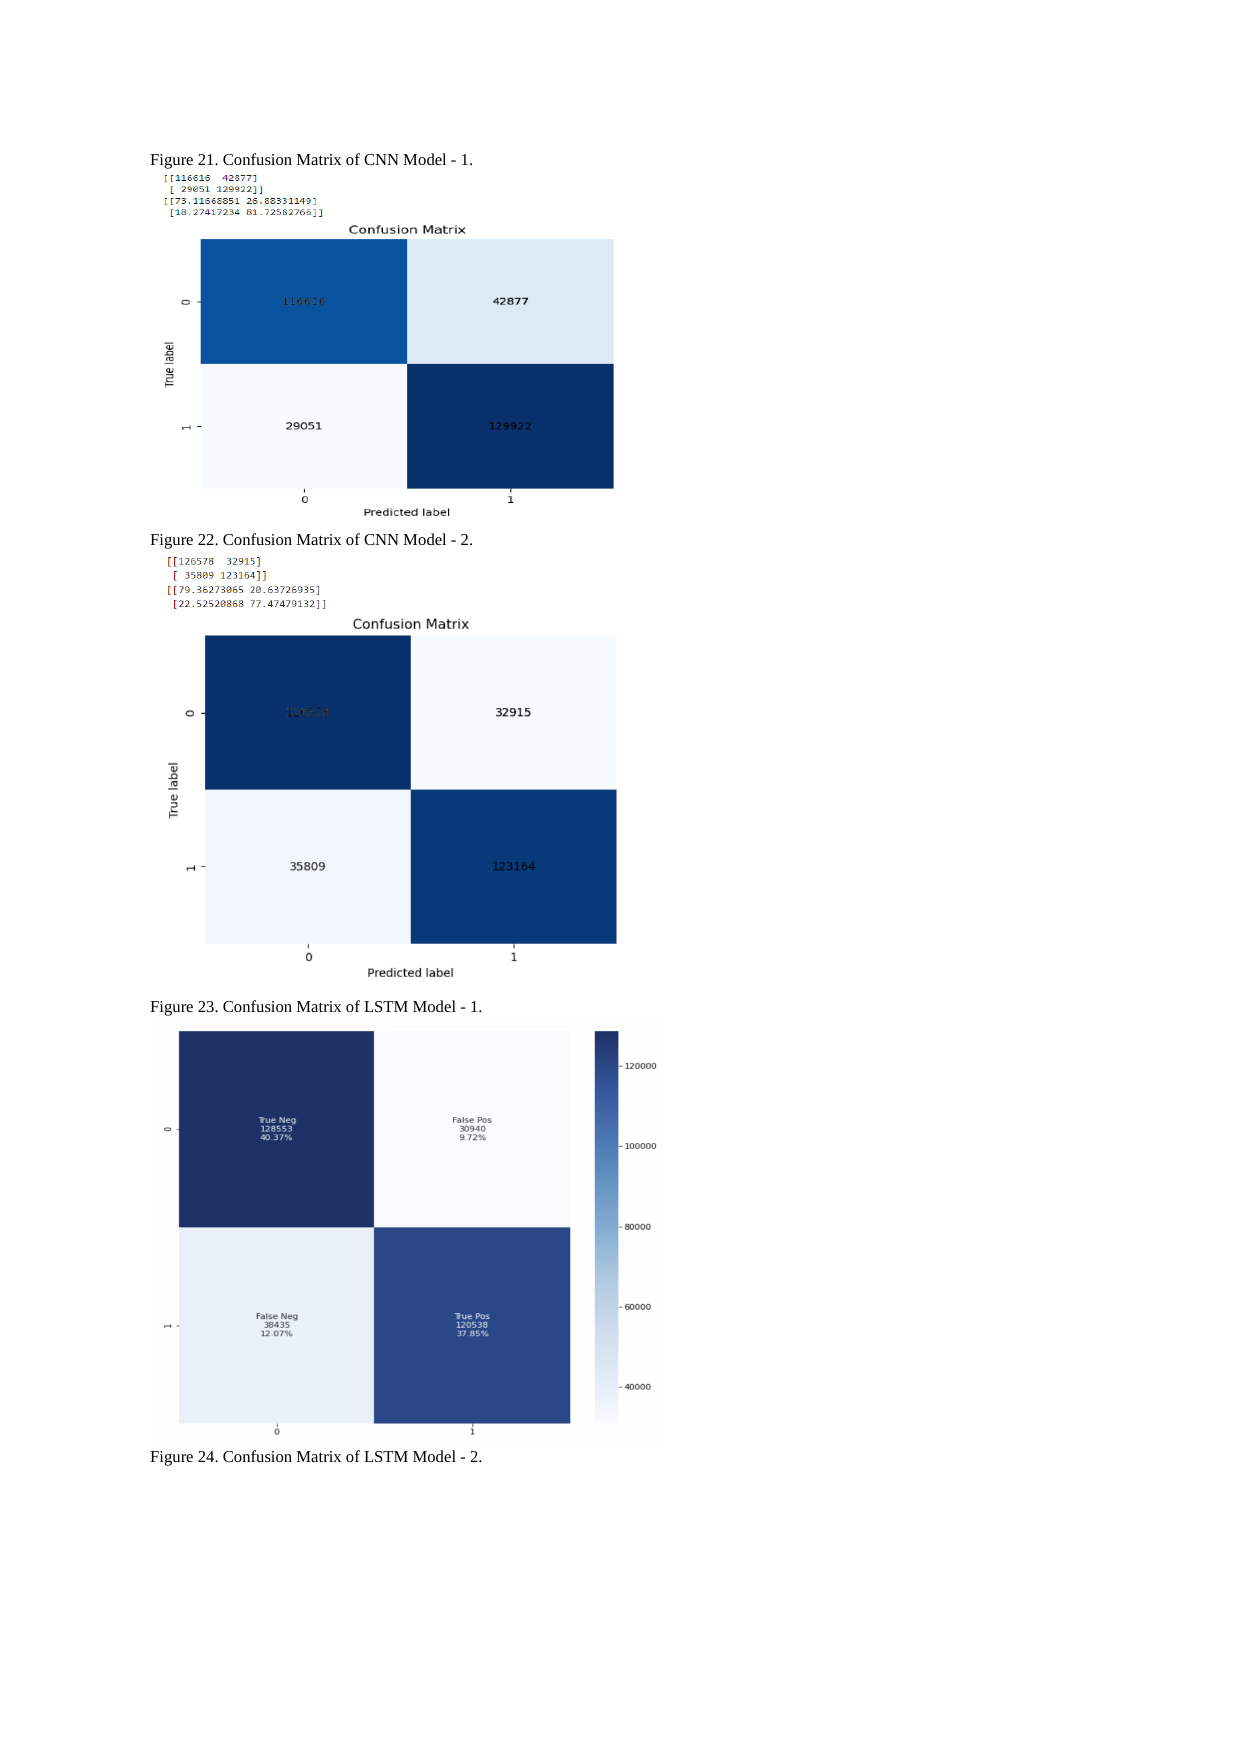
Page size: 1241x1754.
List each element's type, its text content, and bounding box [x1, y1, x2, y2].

picture [150, 172, 663, 527]
text Figure 22. Confusion Matrix of CNN Model - 2. [150, 530, 1090, 549]
text Figure 24. Confusion Matrix of LSTM Model - 2. [150, 1447, 1090, 1466]
text Figure 23. Confusion Matrix of LSTM Model - 1. [150, 997, 1090, 1016]
text Figure 21. Confusion Matrix of CNN Model - 1. [150, 150, 1090, 169]
picture [150, 1019, 665, 1444]
picture [150, 552, 661, 994]
